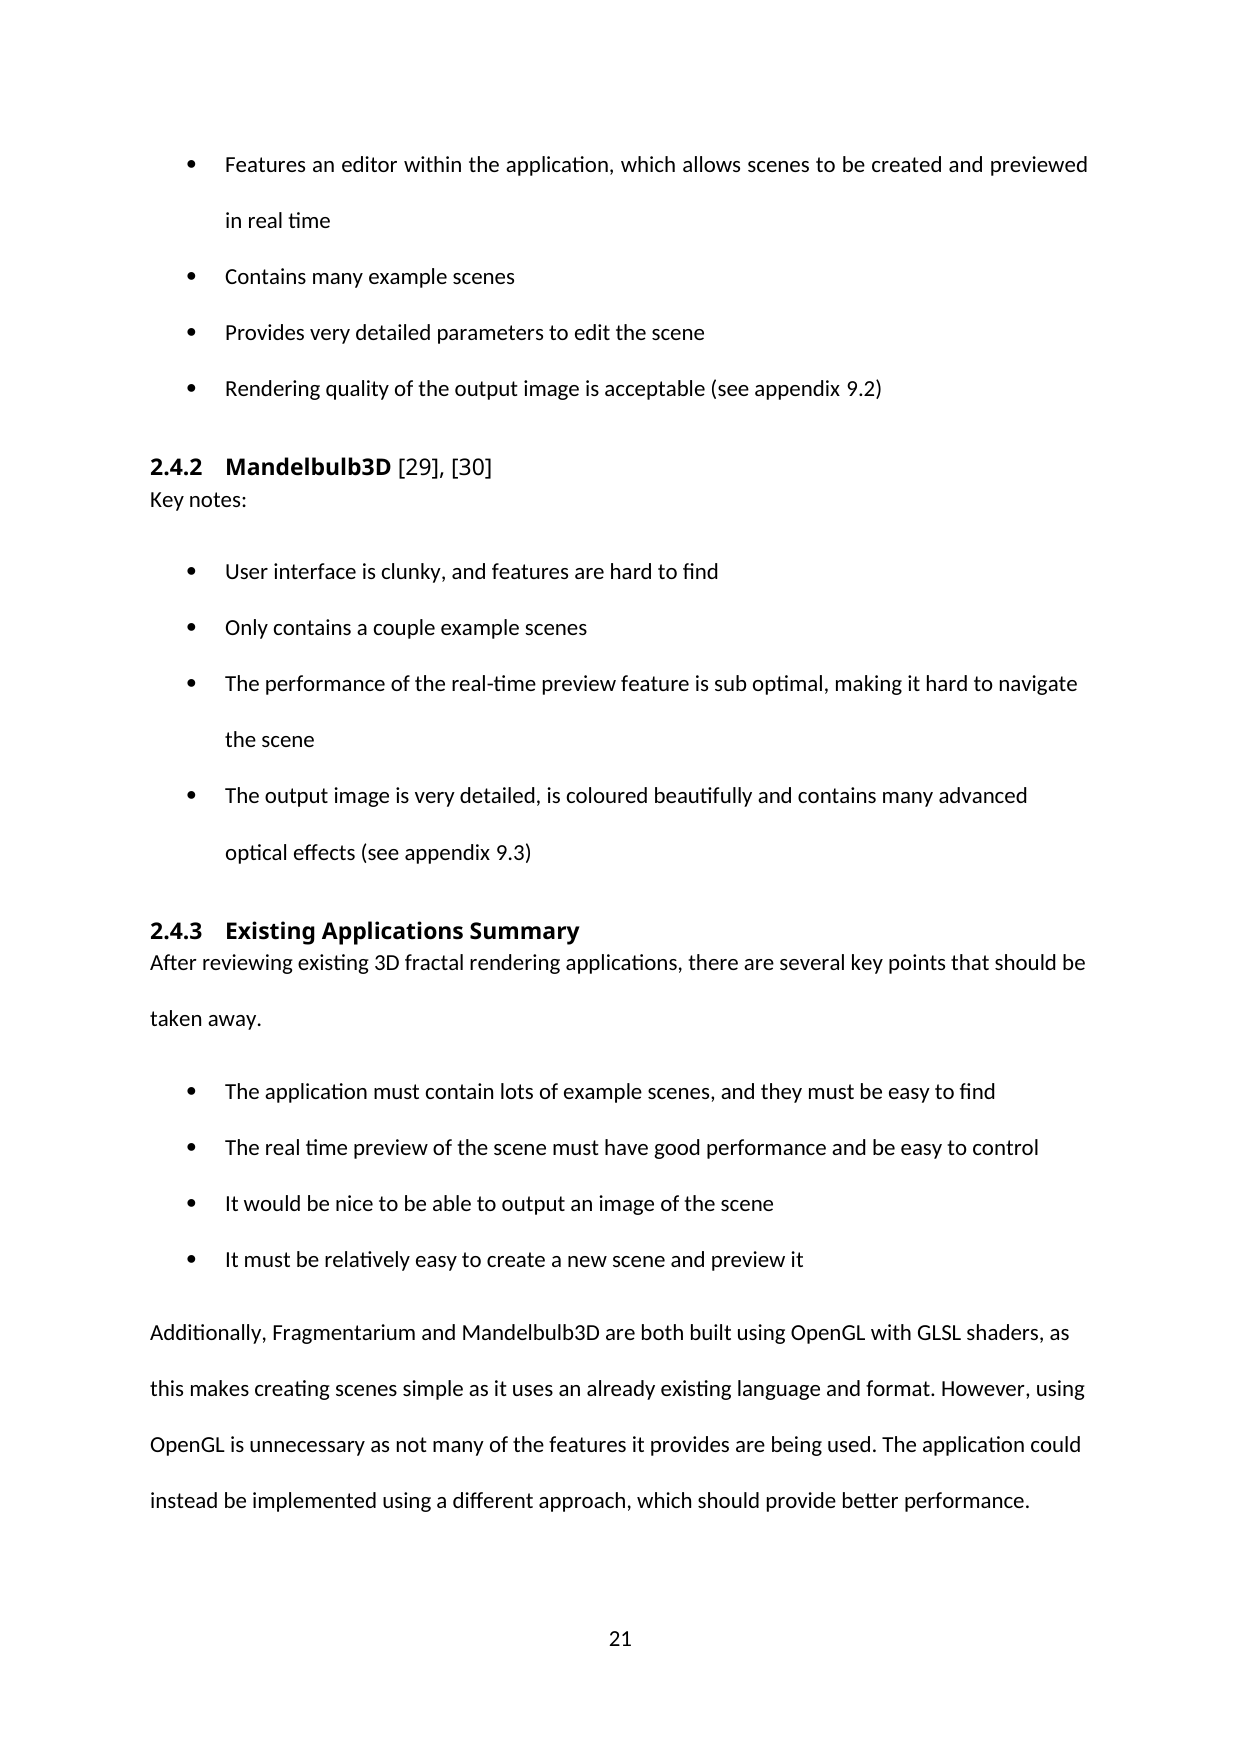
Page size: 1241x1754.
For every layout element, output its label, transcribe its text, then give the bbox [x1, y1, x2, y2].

list It must be relatively easy to create a new scene and preview it [187, 1245, 1090, 1273]
list Provides very detailed parameters to edit the scene [187, 318, 1090, 346]
text After reviewing existing 3D fractal rendering applications, there are several key points that should be taken away. [150, 948, 1090, 1032]
list The application must contain lots of example scenes, and they must be easy to find [187, 1077, 1090, 1105]
list Features an editor within the application, which allows scenes to be created and previewed in real time [187, 150, 1090, 234]
text Key notes: [150, 485, 1090, 513]
list Contains many example scenes [187, 262, 1090, 290]
list It would be nice to be able to output an image of the scene [187, 1189, 1090, 1217]
list The real time preview of the scene must have good performance and be easy to control [187, 1133, 1090, 1161]
list Rendering quality of the output image is acceptable (see appendix 9.2) [187, 374, 1090, 402]
list The output image is very detailed, is coloured beautifully and contains many advanced optical effects (see appendix 9.3) [187, 782, 1090, 866]
subtitle Mandelbulb3D [150, 451, 1090, 482]
text Additionally, Fragmentarium and Mandelbulb3D are both built using OpenGL with GLSL shaders, as this makes creating scenes simple as it uses an already existing language and format. However, using OpenGL is unnecessary as not many of the features it provides are being used. The application could instead be implemented using a different approach, which should provide better performance. [150, 1318, 1090, 1514]
list Only contains a couple example scenes [187, 613, 1090, 642]
subtitle Existing Applications Summary [150, 914, 1090, 946]
list The performance of the real-time preview feature is sub optimal, making it hard to navigate the scene [187, 669, 1090, 754]
list User interface is clunky, and features are hard to find [187, 557, 1090, 586]
